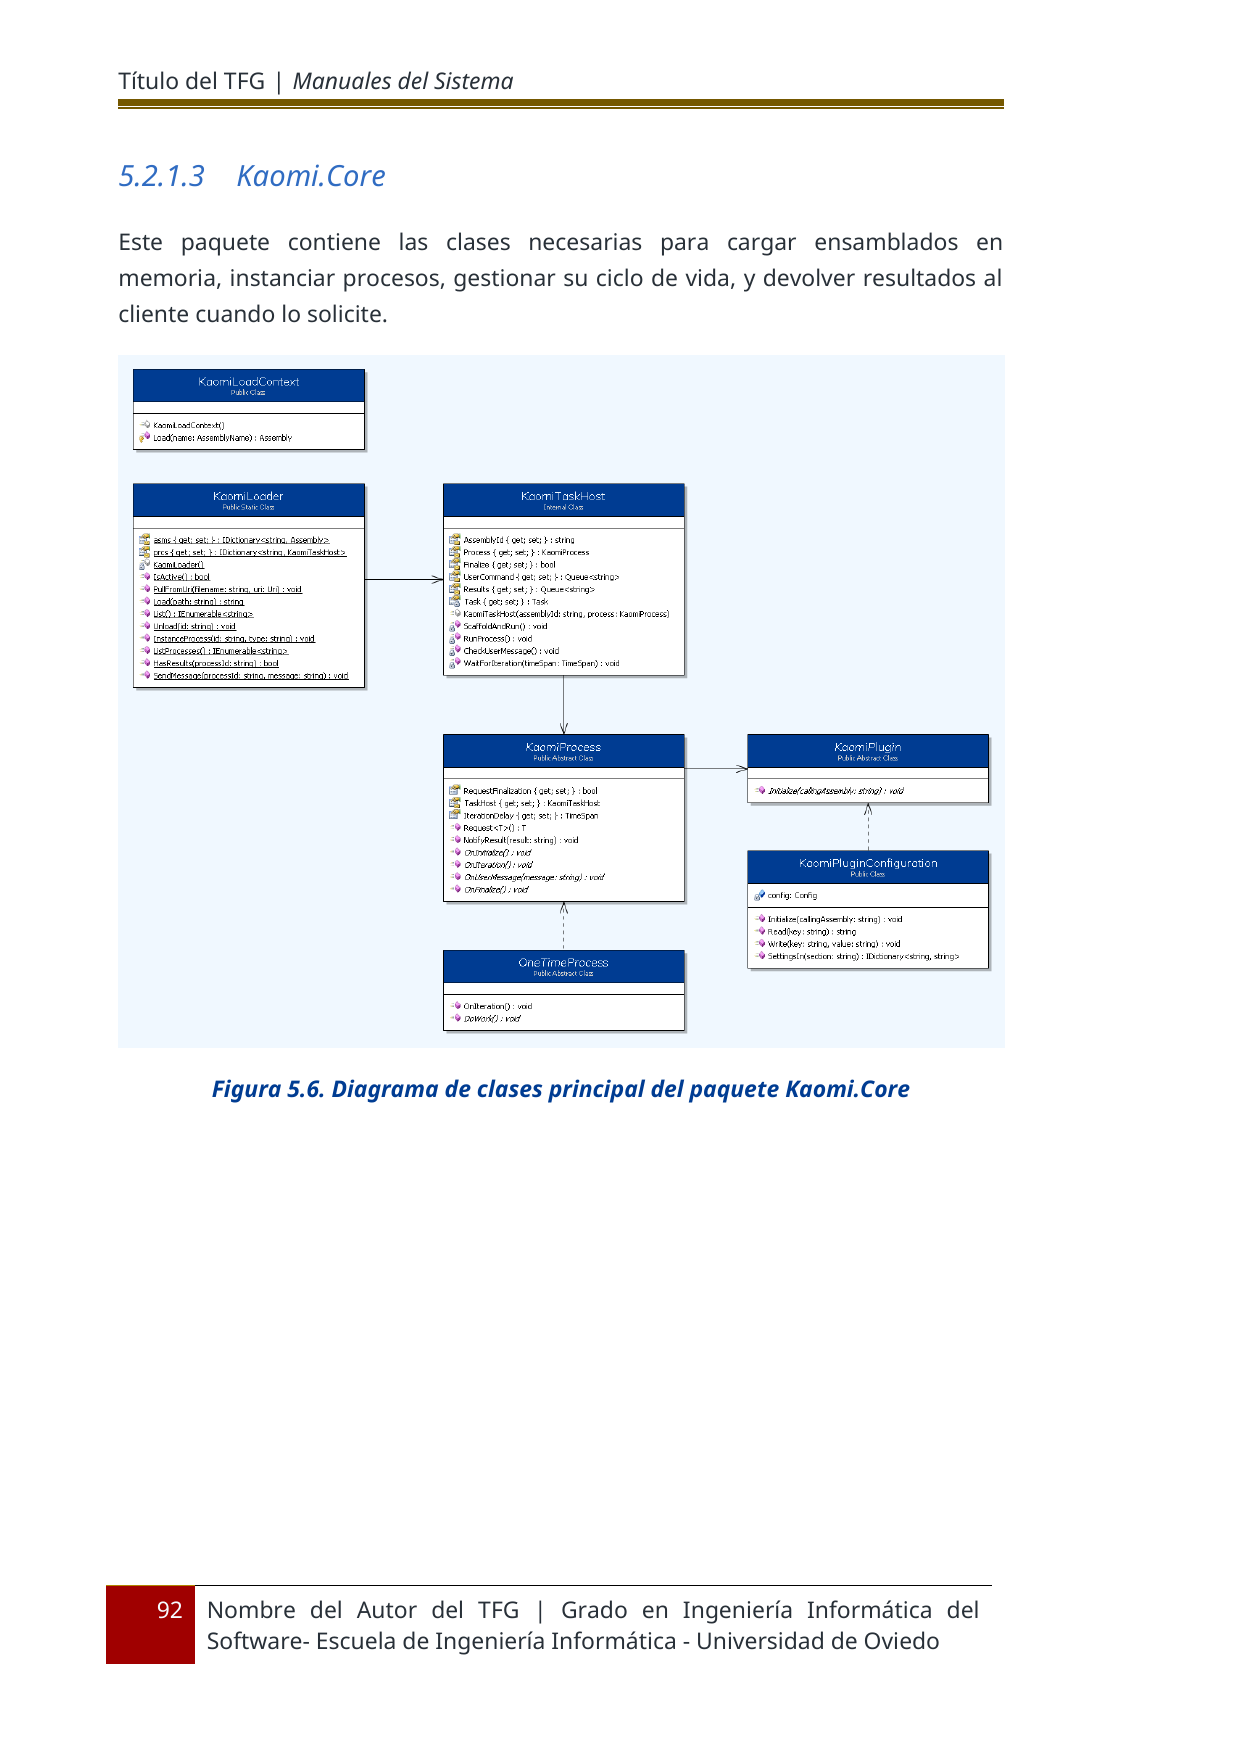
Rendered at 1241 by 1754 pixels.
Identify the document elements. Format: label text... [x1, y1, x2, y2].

subtitle Kaomi.Core [118, 156, 1004, 195]
text Este paquete contiene las clases necesarias para cargar ensamblados en memoria, instanciar procesos, gestionar su ciclo de vida, y devolver resultados al cliente cuando lo solicite. [118, 226, 1004, 329]
picture [118, 355, 1005, 1048]
text Figura 5.6. Diagrama de clases principal del paquete Kaomi.Core [118, 1073, 1004, 1104]
